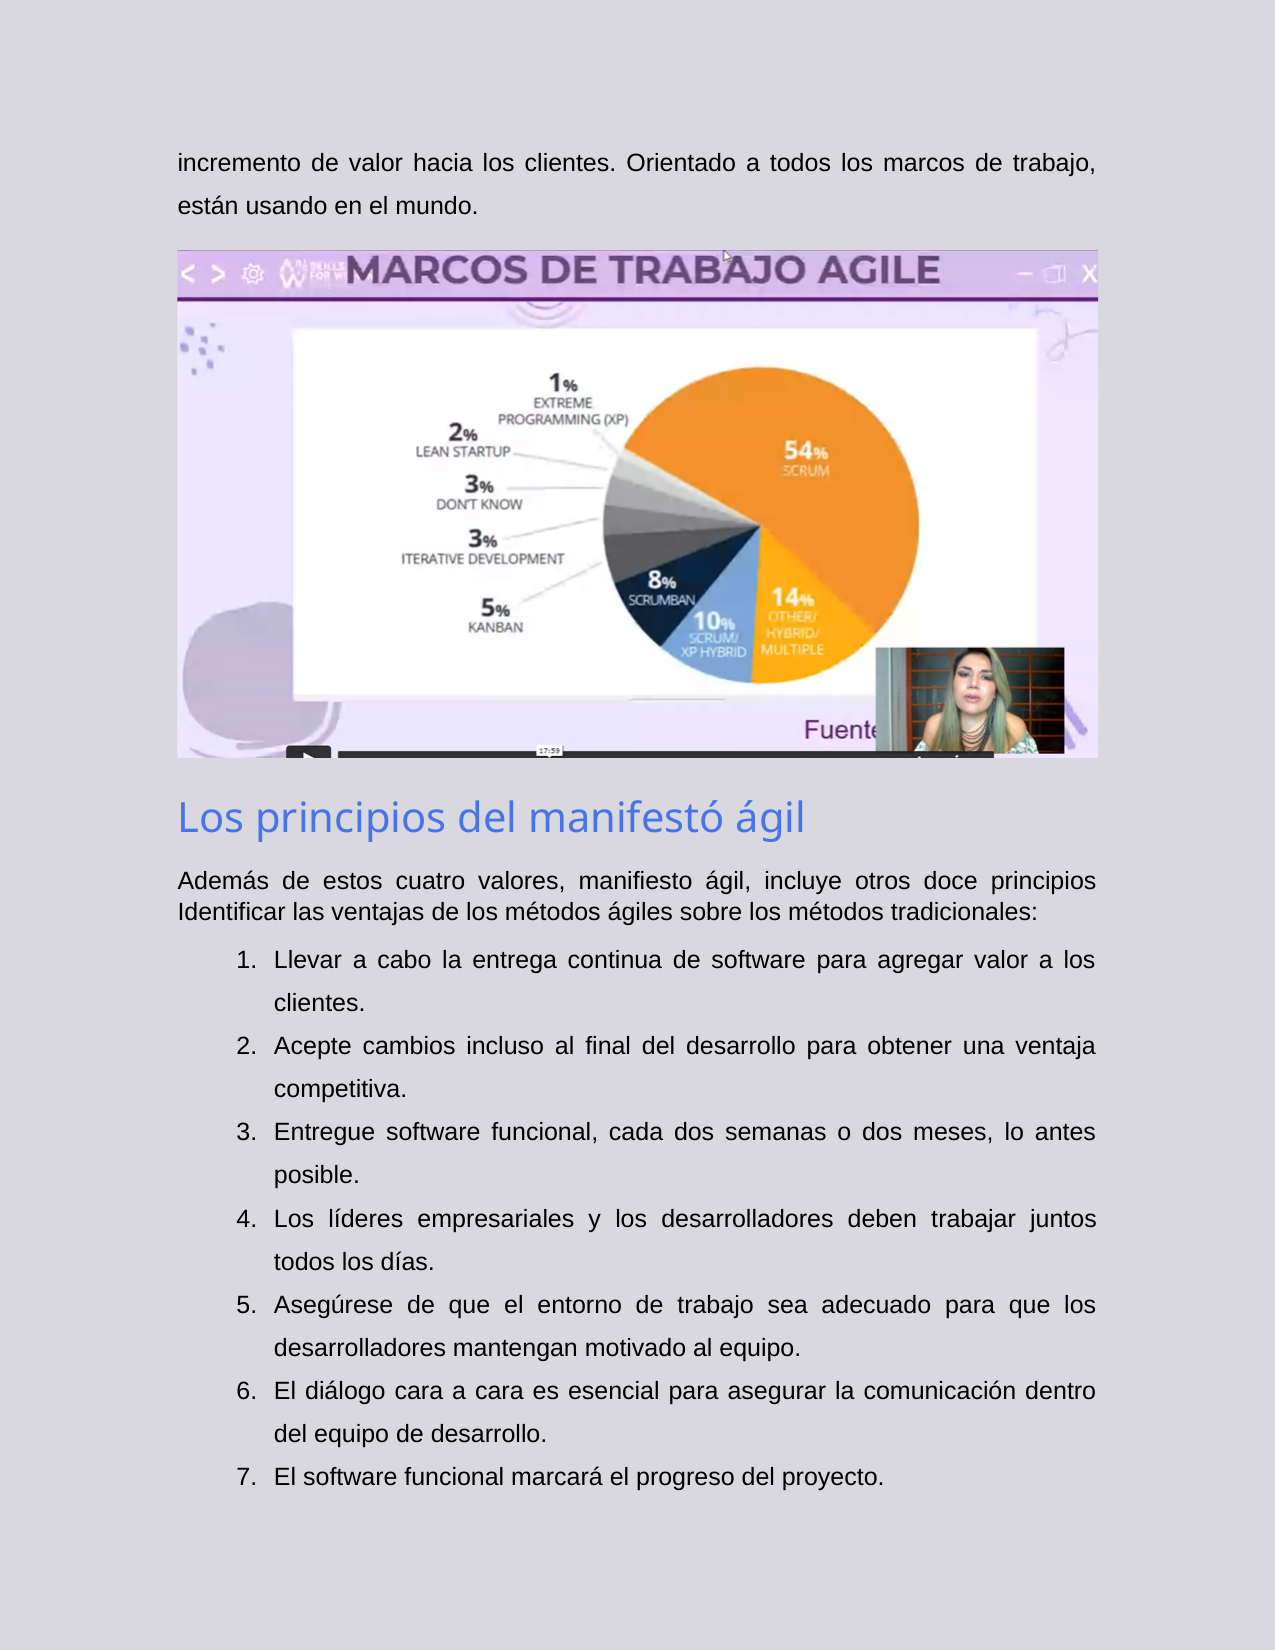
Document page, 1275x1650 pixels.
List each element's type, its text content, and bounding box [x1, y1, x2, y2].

text Los principios del manifestó ágil [177, 788, 1098, 845]
text Además de estos cuatro valores, manifiesto ágil, incluye otros doce principios Identificar las ventajas de los métodos ágiles sobre los métodos tradicionales: [177, 866, 1098, 926]
list Asegúrese de que el entorno de trabajo sea adecuado para que los desarrolladores mantengan motivado al equipo. [236, 1290, 1098, 1362]
list Los líderes empresariales y los desarrolladores deben trabajar juntos todos los días. [236, 1204, 1098, 1276]
list El diálogo cara a cara es esencial para asegurar la comunicación dentro del equipo de desarrollo. [236, 1376, 1098, 1448]
list El software funcional marcará el progreso del proyecto. [236, 1462, 1098, 1491]
picture [177, 250, 1099, 758]
list Acepte cambios incluso al final del desarrollo para obtener una ventaja competitiva. [236, 1031, 1098, 1103]
list Llevar a cabo la entrega continua de software para agregar valor a los clientes. [236, 945, 1098, 1017]
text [177, 148, 1098, 219]
list Entregue software funcional, cada dos semanas o dos meses, lo antes posible. [236, 1117, 1098, 1189]
